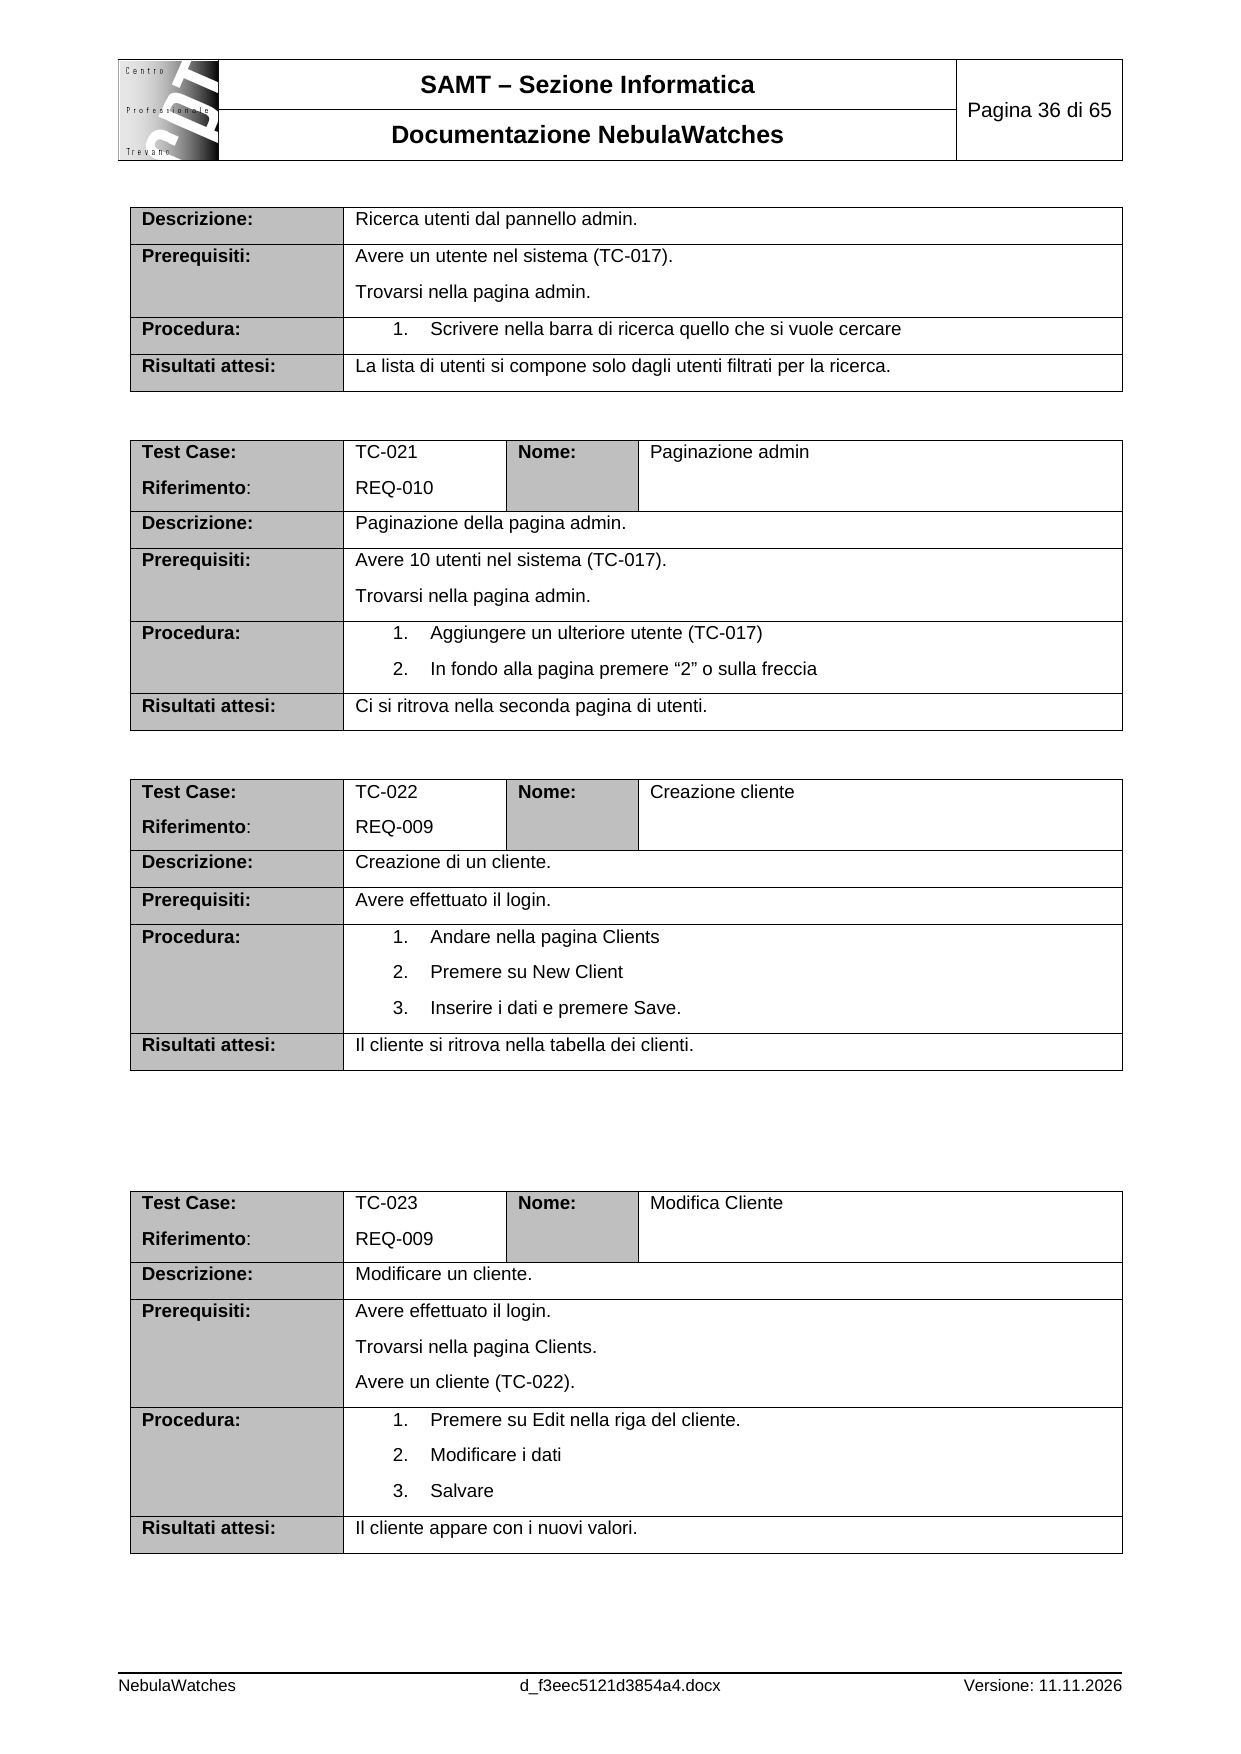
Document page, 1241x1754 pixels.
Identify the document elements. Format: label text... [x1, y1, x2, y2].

table_cell Scrivere nella barra di ricerca quello che si vuole cercare [344, 318, 1122, 354]
table_cell Modificare un cliente. [344, 1263, 1122, 1299]
table_cell Avere effettuato il login. [344, 888, 1122, 924]
table_cell Descrizione: [131, 208, 343, 244]
table_cell Creazione di un cliente. [344, 851, 1122, 887]
table_cell Prerequisiti: [131, 1300, 343, 1407]
table_cell Descrizione: [131, 851, 343, 887]
table_header Test Case: Riferimento: [131, 780, 343, 850]
table_cell Procedura: [131, 925, 343, 1033]
table_header Nome: [507, 441, 638, 511]
table_header Nome: [507, 1192, 638, 1262]
table_cell Paginazione della pagina admin. [344, 512, 1122, 548]
picture [118, 60, 219, 160]
table_cell Risultati attesi: [131, 1034, 343, 1070]
table_header Paginazione admin [639, 441, 1122, 511]
table_cell Avere 10 utenti nel sistema (TC-017). Trovarsi nella pagina admin. [344, 549, 1122, 621]
table_cell Descrizione: [131, 1263, 343, 1299]
table_cell Il cliente appare con i nuovi valori. [344, 1517, 1122, 1553]
table_cell Procedura: [131, 318, 343, 354]
table_header TC-022 REQ-009 [344, 780, 506, 850]
table_cell Risultati attesi: [131, 694, 343, 730]
table_header TC-021 REQ-010 [344, 441, 506, 511]
table_cell Avere un utente nel sistema (TC-017). Trovarsi nella pagina admin. [344, 245, 1122, 317]
table_header Creazione cliente [639, 780, 1122, 850]
table_header Modifica Cliente [639, 1192, 1122, 1262]
table_cell La lista di utenti si compone solo dagli utenti filtrati per la ricerca. [344, 355, 1122, 391]
table_cell Prerequisiti: [131, 888, 343, 924]
table_header Test Case: Riferimento: [131, 441, 343, 511]
table_cell Ci si ritrova nella seconda pagina di utenti. [344, 694, 1122, 730]
table_cell Il cliente si ritrova nella tabella dei clienti. [344, 1034, 1122, 1070]
table_cell Aggiungere un ulteriore utente (TC-017) In fondo alla pagina premere “2” o sulla freccia [344, 622, 1122, 693]
table_cell Prerequisiti: [131, 549, 343, 621]
table_cell Andare nella pagina Clients Premere su New Client Inserire i dati e premere Save. [344, 925, 1122, 1033]
table_cell Risultati attesi: [131, 1517, 343, 1553]
table_cell Prerequisiti: [131, 245, 343, 317]
table_cell Procedura: [131, 622, 343, 693]
table_cell Procedura: [131, 1408, 343, 1516]
table_header TC-023 REQ-009 [344, 1192, 506, 1262]
table_cell Ricerca utenti dal pannello admin. [344, 208, 1122, 244]
table_cell Avere effettuato il login. Trovarsi nella pagina Clients. Avere un cliente (TC-022). [344, 1300, 1122, 1407]
table_header Nome: [507, 780, 638, 850]
table_header Test Case: Riferimento: [131, 1192, 343, 1262]
table_cell Descrizione: [131, 512, 343, 548]
table_cell Premere su Edit nella riga del cliente. Modificare i dati Salvare [344, 1408, 1122, 1516]
table_cell Risultati attesi: [131, 355, 343, 391]
